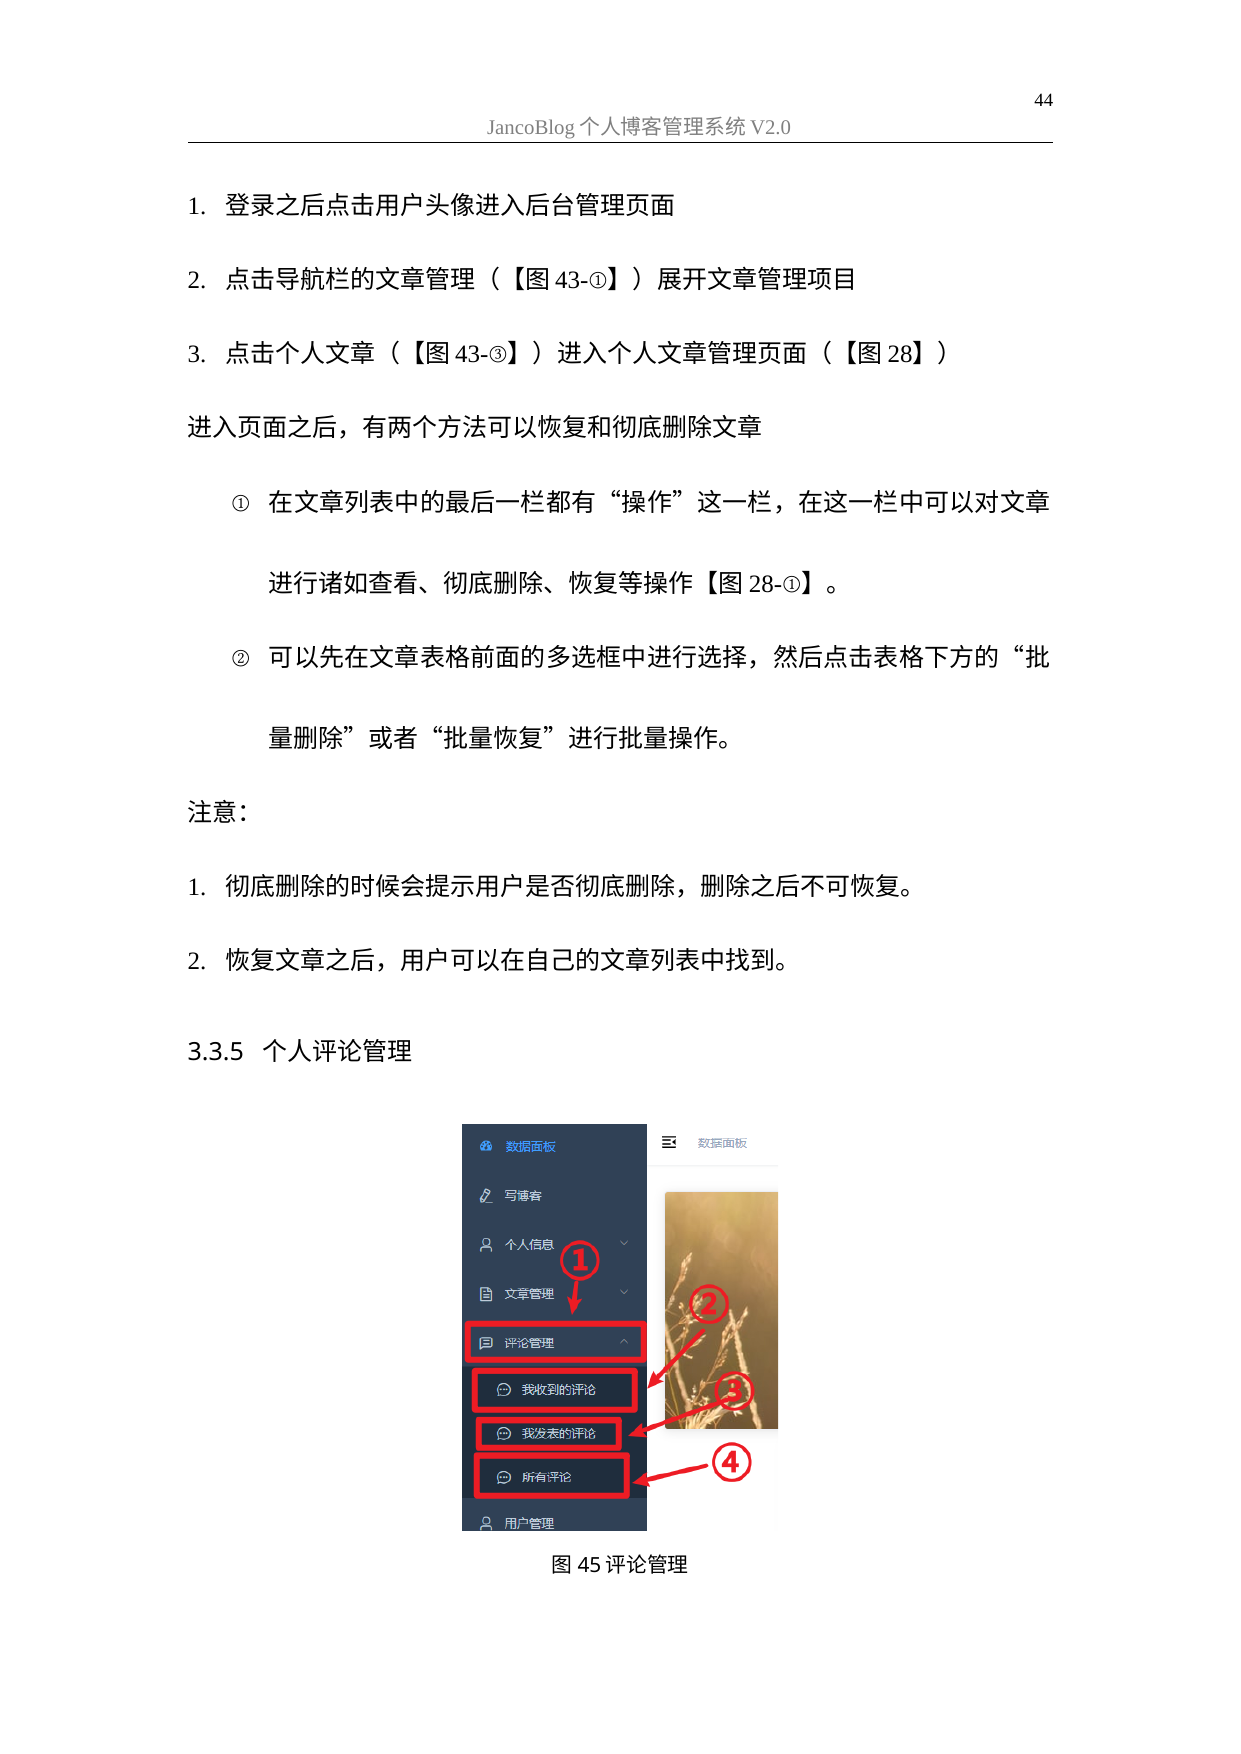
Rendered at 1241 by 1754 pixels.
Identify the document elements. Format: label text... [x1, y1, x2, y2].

text 进入页面之后，有两个方法可以恢复和彻底删除文章 [187, 393, 1053, 458]
list 点击导航栏的文章管理（【图43-①】）展开文章管理项目 [187, 245, 1053, 310]
list 在文章列表中的最后一栏都有“操作”这一栏，在这一栏中可以对文章进行诸如查看、彻底删除、恢复等操作【图28-①】。 [231, 468, 1053, 614]
list 恢复文章之后，用户可以在自己的文章列表中找到。 [187, 926, 1053, 991]
list 可以先在文章表格前面的多选框中进行选择，然后点击表格下方的“批量删除”或者“批量恢复”进行批量操作。 [231, 623, 1053, 769]
text 注意： [187, 778, 1053, 843]
subtitle 个人评论管理 [187, 1017, 1053, 1082]
text 图 45评论管理 [187, 1547, 1053, 1579]
picture [462, 1124, 779, 1531]
list 登录之后点击用户头像进入后台管理页面 [187, 171, 1053, 236]
list 点击个人文章（【图43-③】）进入个人文章管理页面（【图28】） [187, 319, 1053, 384]
list 彻底删除的时候会提示用户是否彻底删除，删除之后不可恢复。 [187, 852, 1053, 917]
